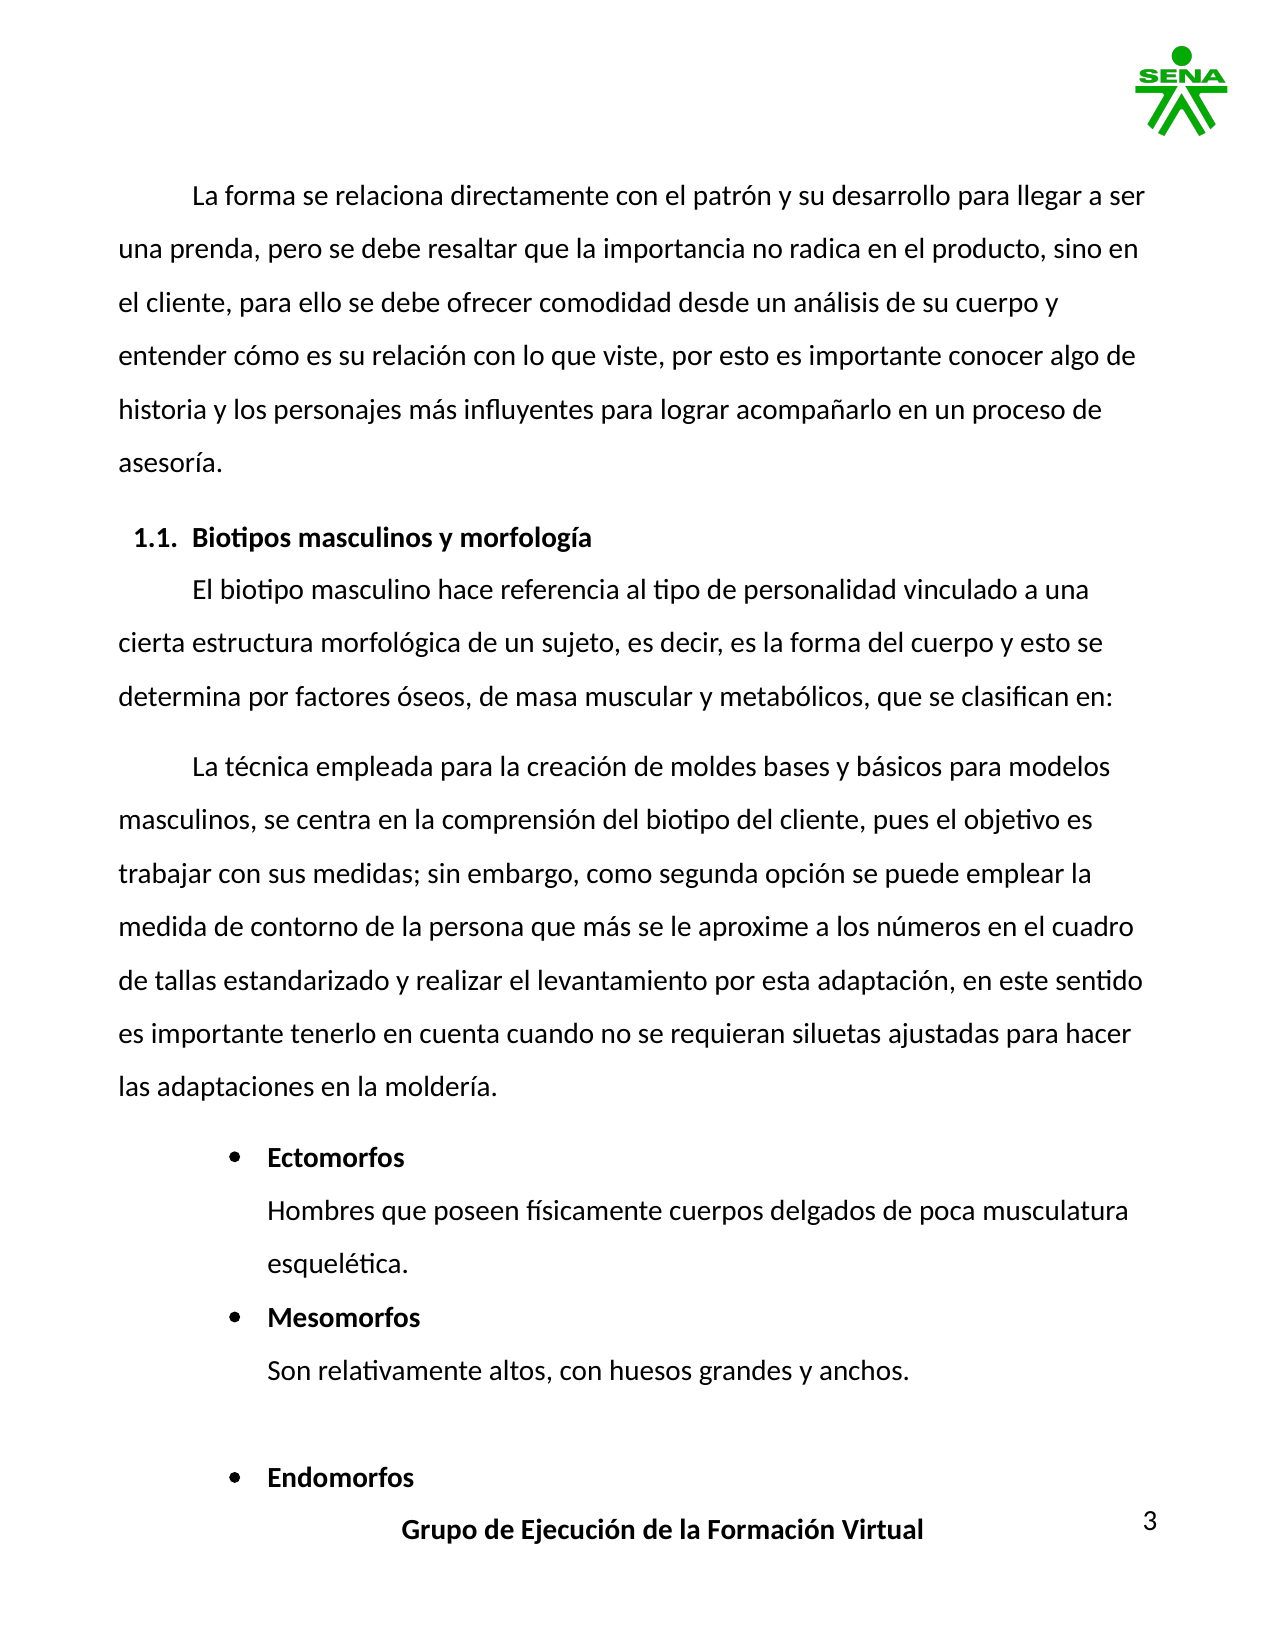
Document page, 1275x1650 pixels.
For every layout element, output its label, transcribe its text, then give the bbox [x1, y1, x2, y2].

list Mesomorfos [229, 1299, 1157, 1334]
subtitle Biotipos masculinos y morfología [133, 519, 1157, 554]
list Endomorfos [229, 1459, 1157, 1495]
text La forma se relaciona directamente con el patrón y su desarrollo para llegar a ser una prenda, pero se debe resaltar que la importancia no radica en el producto, sino en el cliente, para ello se debe ofrecer comodidad desde un análisis de su cuerpo y entender cómo es su relación con lo que viste, por esto es importante conocer algo de historia y los personajes más influyentes para lograr acompañarlo en un proceso de asesoría. [118, 177, 1157, 480]
list Son relativamente altos, con huesos grandes y anchos. [267, 1352, 1157, 1388]
text La técnica empleada para la creación de moldes bases y básicos para modelos masculinos, se centra en la comprensión del biotipo del cliente, pues el objetivo es trabajar con sus medidas; sin embargo, como segunda opción se puede emplear la medida de contorno de la persona que más se le aproxime a los números en el cuadro de tallas estandarizado y realizar el levantamiento por esta adaptación, en este sentido es importante tenerlo en cuenta cuando no se requieran siluetas ajustadas para hacer las adaptaciones en la moldería. [118, 748, 1157, 1104]
list Ectomorfos [229, 1139, 1157, 1174]
text El biotipo masculino hace referencia al tipo de personalidad vinculado a una cierta estructura morfológica de un sujeto, es decir, es la forma del cuerpo y esto se determina por factores óseos, de masa muscular y metabólicos, que se clasifican en: [118, 571, 1157, 713]
picture [1135, 46, 1228, 136]
list Hombres que poseen físicamente cuerpos delgados de poca musculatura esquelética. [267, 1192, 1157, 1281]
